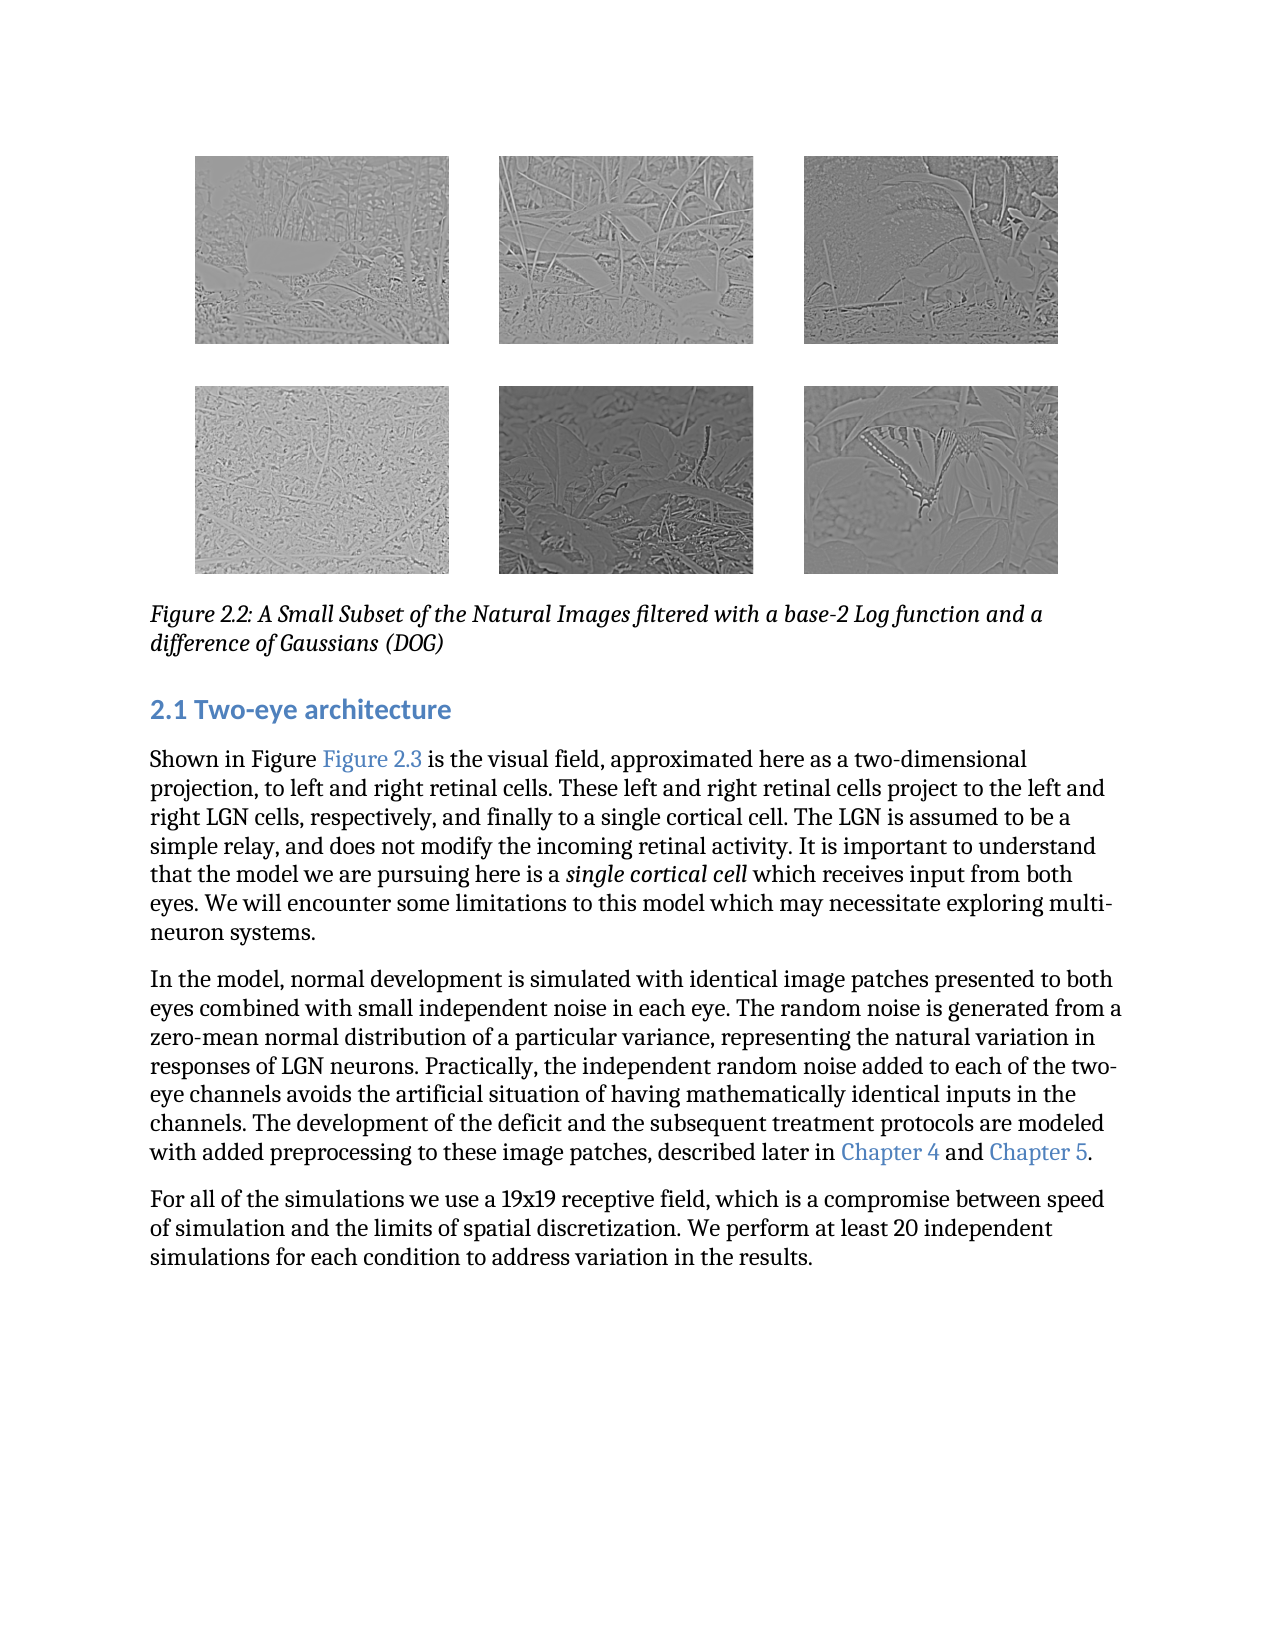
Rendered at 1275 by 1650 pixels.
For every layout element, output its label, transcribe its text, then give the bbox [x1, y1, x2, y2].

text Shown in Figure Figure 2.3 is the visual field, approximated here as a two-dimensional projection, to left and right retinal cells. These left and right retinal cells project to the left and right LGN cells, respectively, and finally to a single cortical cell. The LGN is assumed to be a simple relay, and does not modify the incoming retinal activity. It is important to understand that the model we are pursuing here is a single cortical cell which receives input from both eyes. We will encounter some limitations to this model which may necessitate exploring multi-neuron systems. [150, 745, 1125, 947]
text In the model, normal development is simulated with identical image patches presented to both eyes combined with small independent noise in each eye. The random noise is generated from a zero-mean normal distribution of a particular variance, representing the natural variation in responses of LGN neurons. Practically, the independent random noise added to each of the two-eye channels avoids the artificial situation of having mathematically identical inputs in the channels. The development of the deficit and the subsequent treatment protocols are modeled with added preprocessing to these image patches, described later in Chapter 4 and Chapter 5. [150, 965, 1125, 1167]
table_header Figure 2.2: A Small Subset of the Natural Images filtered with a base-2 Log function and a difference of Gaussians (DOG) [139, 150, 1114, 670]
subtitle 2.1 Two-eye architecture [150, 691, 1125, 727]
picture [188, 150, 1064, 580]
text For all of the simulations we use a 19x19 receptive field, which is a compromise between speed of simulation and the limits of spatial discretization. We perform at least 20 independent simulations for each condition to address variation in the results. [150, 1185, 1125, 1272]
